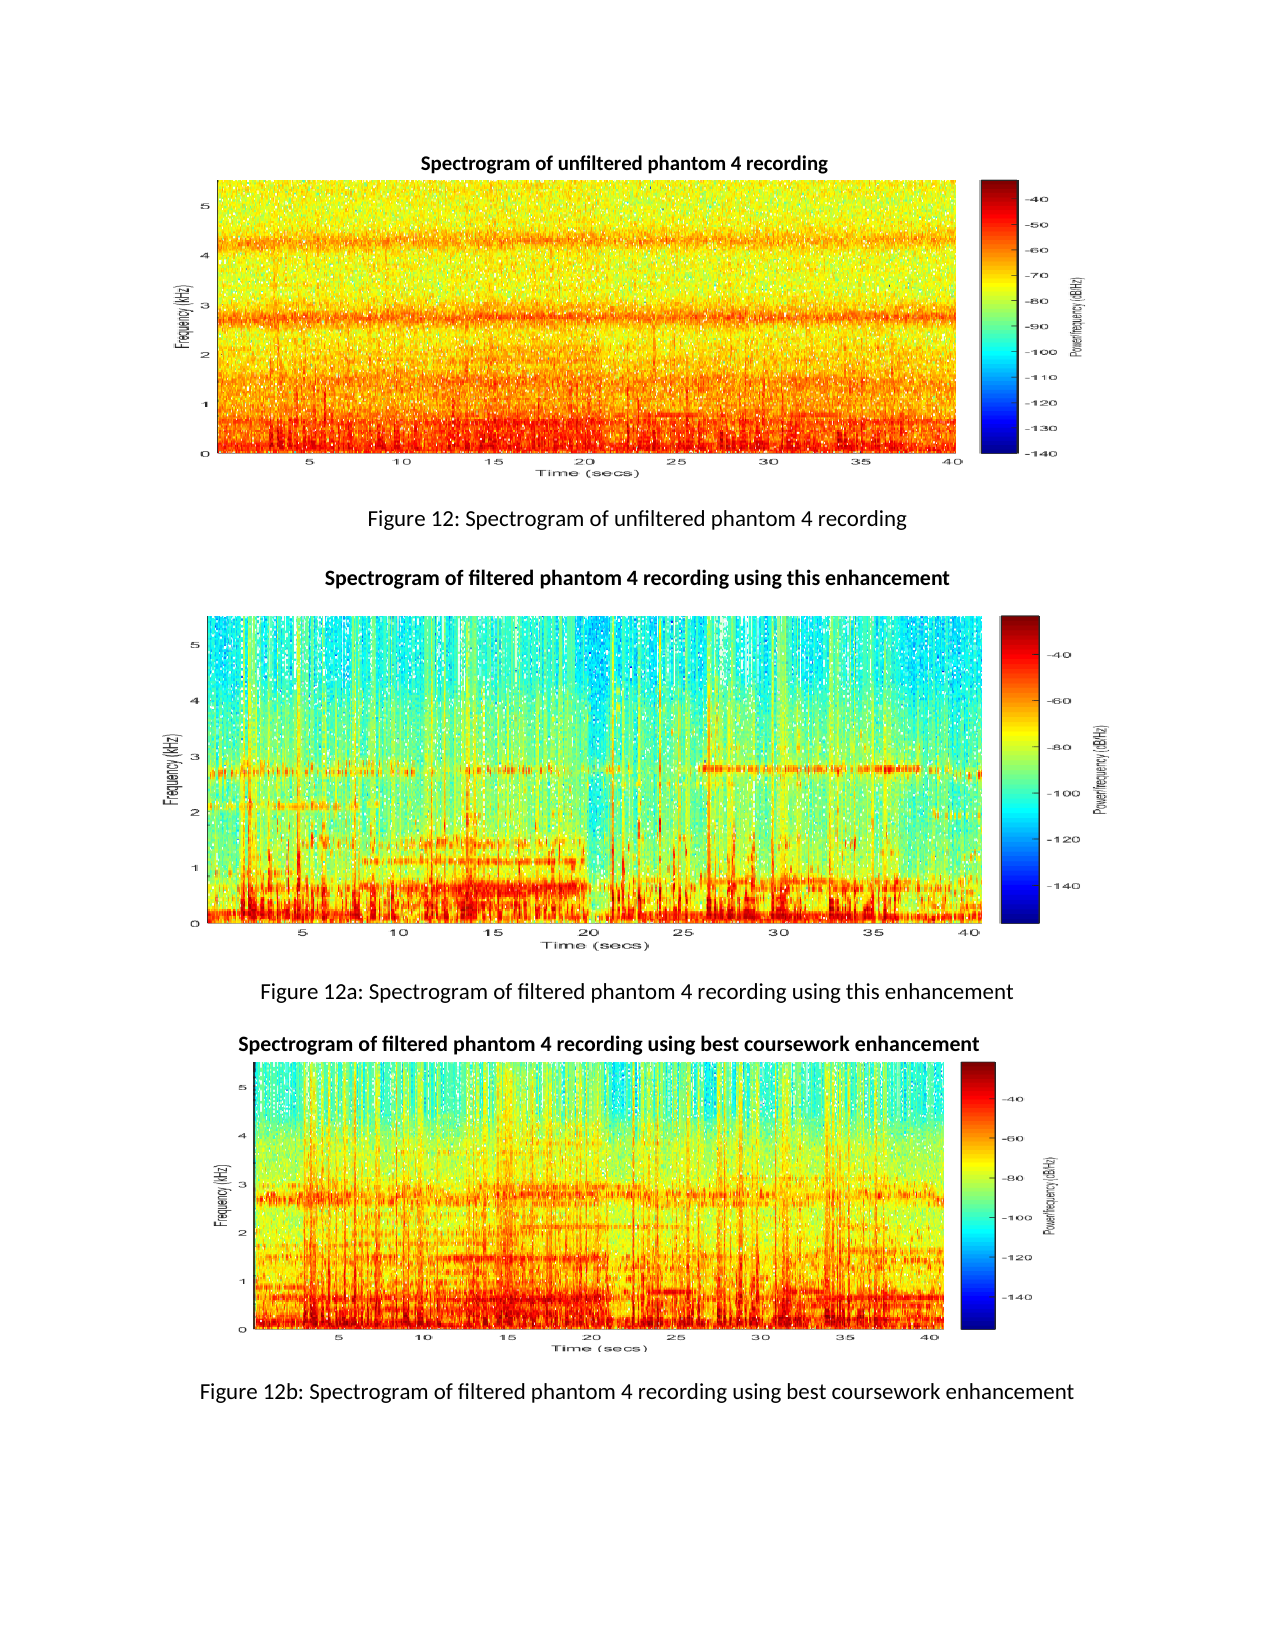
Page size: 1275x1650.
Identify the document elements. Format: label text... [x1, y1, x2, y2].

picture [150, 607, 1125, 952]
text Figure 12b: Spectrogram of filtered phantom 4 recording using best coursework enhancement [150, 1377, 1125, 1405]
text Figure 12a: Spectrogram of filtered phantom 4 recording using this enhancement [150, 977, 1125, 1005]
text Figure 12: Spectrogram of unfiltered phantom 4 recording [150, 504, 1125, 532]
picture [150, 156, 1097, 479]
picture [190, 1038, 1085, 1352]
